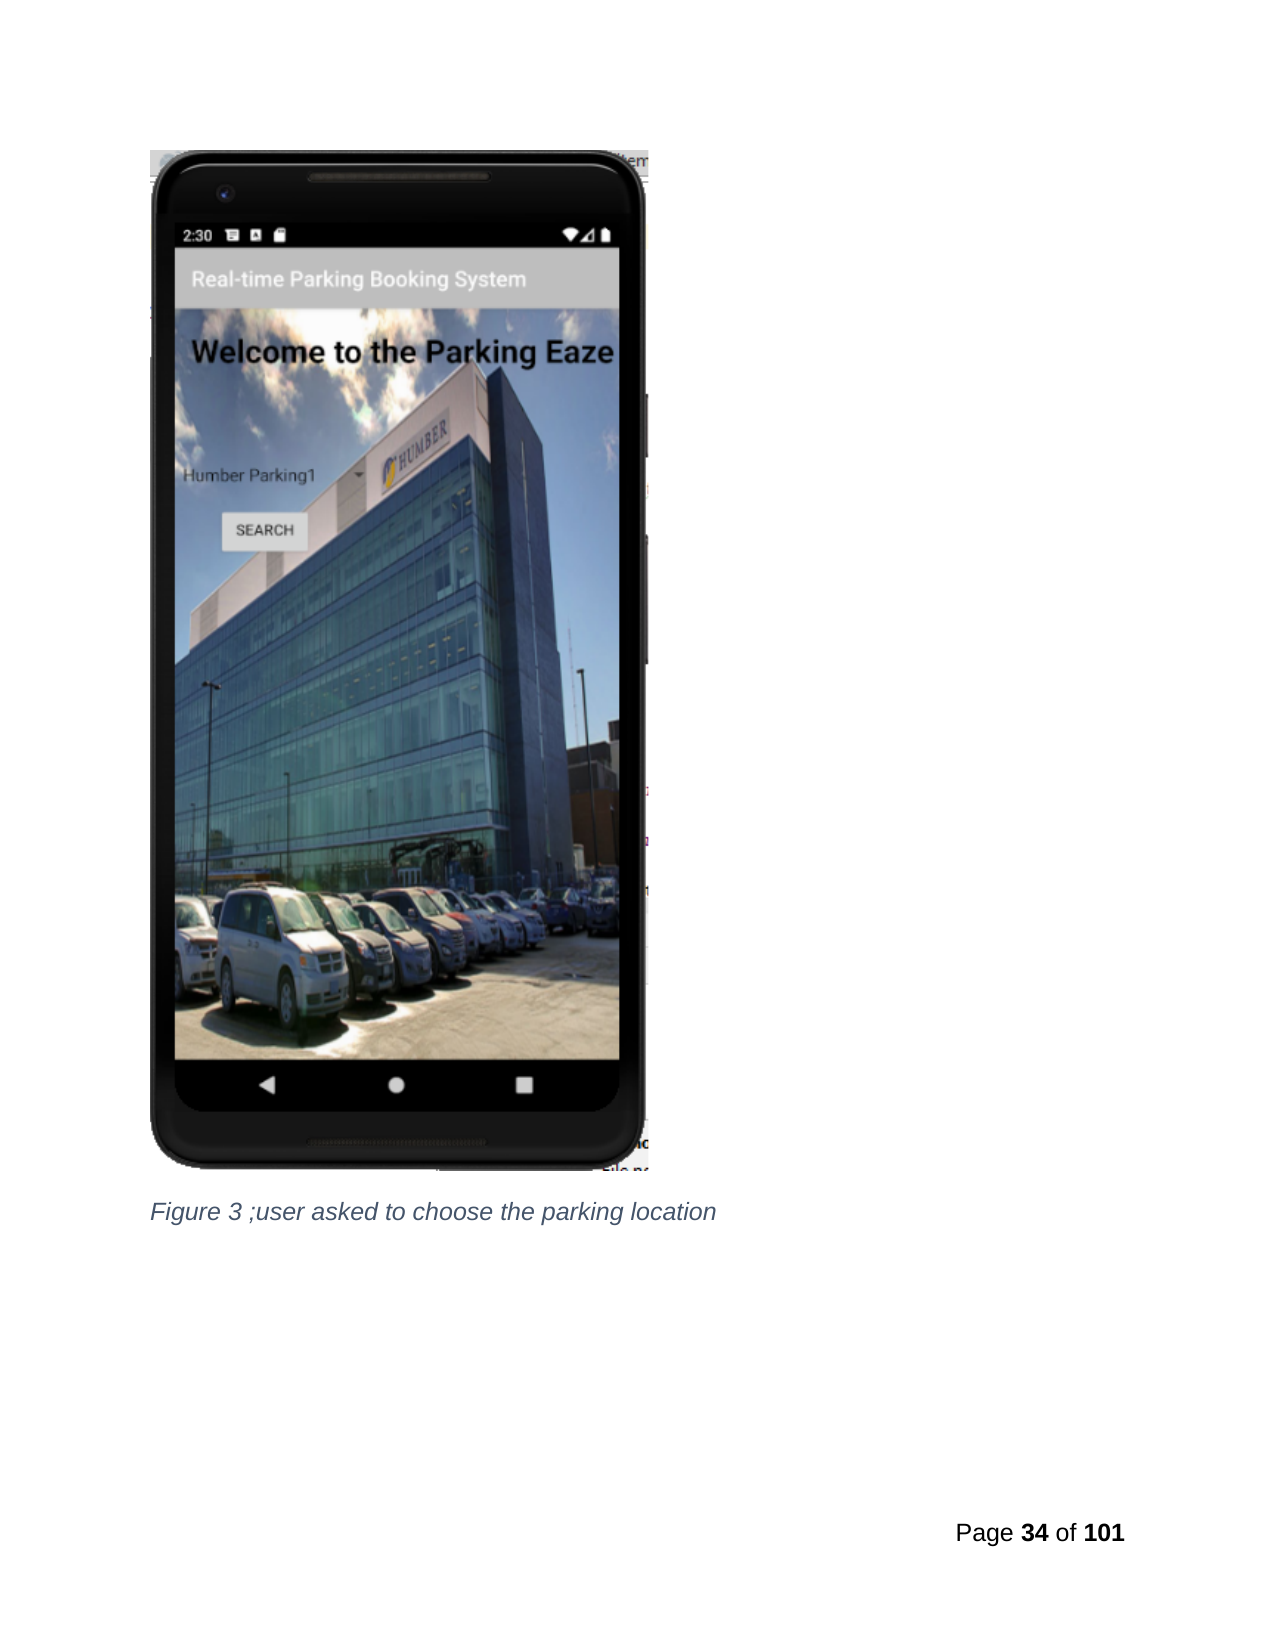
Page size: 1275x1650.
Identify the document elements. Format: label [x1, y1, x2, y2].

picture [150, 150, 649, 1171]
